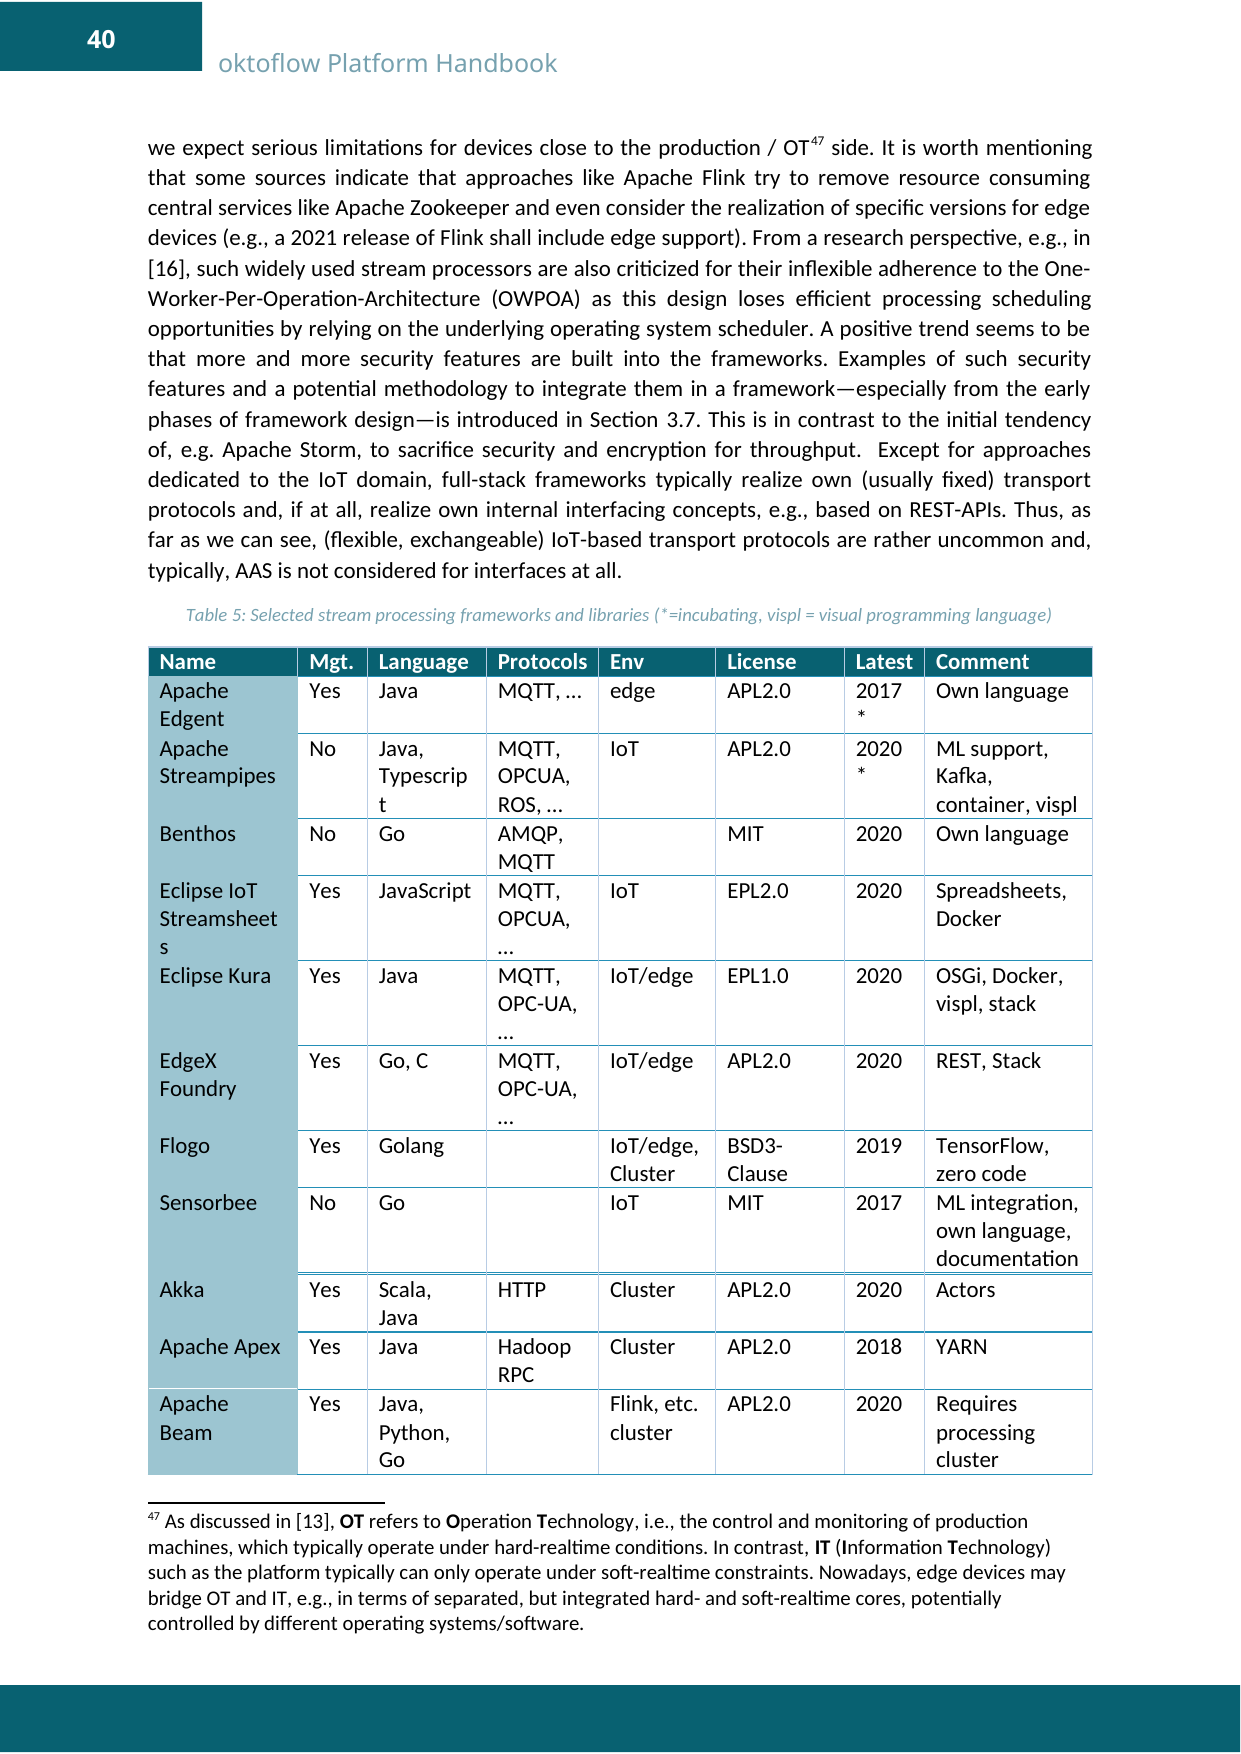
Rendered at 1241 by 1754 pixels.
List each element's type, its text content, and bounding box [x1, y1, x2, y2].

table_cell Hadoop RPC [487, 1333, 598, 1388]
table_cell Java [368, 677, 486, 733]
table_cell Scala, Java [368, 1275, 486, 1331]
table_cell MQTT, OPCUA, … [487, 876, 598, 960]
table_cell Yes [298, 1333, 367, 1388]
table_cell HTTP [487, 1275, 598, 1331]
table_cell YARN [925, 1333, 1092, 1388]
table_cell MQTT, OPCUA, ROS, … [487, 734, 598, 818]
table_cell MIT [716, 819, 844, 875]
table_cell [487, 1131, 598, 1187]
table_cell Requires processing cluster [925, 1390, 1092, 1474]
text Table 5: Selected stream processing frameworks and libraries (*=incubating, vispl = visual programming language) [148, 603, 1093, 626]
table_header Protocols [487, 648, 598, 676]
table_cell REST, Stack [925, 1046, 1092, 1130]
table_cell Java [368, 1333, 486, 1388]
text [148, 133, 1093, 584]
table_cell No [298, 1188, 367, 1272]
table_cell Yes [298, 677, 367, 733]
table_cell Apache Apex [149, 1333, 297, 1388]
table_cell EPL1.0 [716, 961, 844, 1045]
table_cell AMQP, MQTT [487, 819, 598, 875]
table_cell Yes [298, 876, 367, 960]
table_cell Cluster [599, 1333, 715, 1388]
table_cell edge [599, 677, 715, 733]
table_cell 2020 [845, 876, 924, 960]
table_cell Java, Typescript [368, 734, 486, 818]
table_header Language [368, 648, 486, 676]
table_cell IoT/edge, Cluster [599, 1131, 715, 1187]
table_cell Yes [298, 1275, 367, 1331]
table_cell IoT [599, 734, 715, 818]
table_cell APL2.0 [716, 1046, 844, 1130]
table_cell IoT [599, 876, 715, 960]
table_cell Apache Edgent [149, 677, 297, 733]
table_cell Cluster [599, 1275, 715, 1331]
table_cell [487, 1390, 598, 1474]
table_cell [487, 1188, 598, 1272]
table_cell APL2.0 [716, 734, 844, 818]
table_header Latest [845, 648, 924, 676]
table_header Env [599, 648, 715, 676]
table_cell IoT/edge [599, 1046, 715, 1130]
table_cell IoT [599, 1188, 715, 1272]
table_cell Java, Python, Go [368, 1390, 486, 1474]
table_cell 2018 [845, 1333, 924, 1388]
table_cell EPL2.0 [716, 876, 844, 960]
table_cell No [298, 819, 367, 875]
table_header Comment [925, 648, 1092, 676]
table_cell Apache Beam [149, 1390, 297, 1474]
table_cell 2020 [845, 1275, 924, 1331]
table_header Mgt. [298, 648, 367, 676]
table_cell 2020 [845, 1390, 924, 1474]
table_cell JavaScript [368, 876, 486, 960]
table_cell MQTT, OPC-UA, … [487, 961, 598, 1045]
table_cell MQTT, … [487, 677, 598, 733]
table_cell Sensorbee [149, 1188, 297, 1272]
table_cell Go [368, 1188, 486, 1272]
table_cell 2020 [845, 961, 924, 1045]
table_cell Eclipse Kura [149, 961, 297, 1045]
table_cell APL2.0 [716, 1275, 844, 1331]
table_cell OSGi, Docker, vispl, stack [925, 961, 1092, 1045]
table_cell Flogo [149, 1131, 297, 1187]
table_cell Benthos [149, 819, 297, 875]
table_cell APL2.0 [716, 1333, 844, 1388]
table_cell Spreadsheets, Docker [925, 876, 1092, 960]
table_cell 2017* [845, 677, 924, 733]
table_cell Own language [925, 677, 1092, 733]
table_cell Own language [925, 819, 1092, 875]
table_header Name [149, 648, 297, 676]
table_cell 2017 [845, 1188, 924, 1272]
table_cell 2020* [845, 734, 924, 818]
table_cell ML support, Kafka, container, vispl [925, 734, 1092, 818]
table_cell EdgeX Foundry [149, 1046, 297, 1130]
table_cell IoT/edge [599, 961, 715, 1045]
table_cell Go [368, 819, 486, 875]
table_cell Go, C [368, 1046, 486, 1130]
table_cell 2020 [845, 1046, 924, 1130]
table_cell Actors [925, 1275, 1092, 1331]
table_cell Yes [298, 961, 367, 1045]
table_cell [599, 819, 715, 875]
table_cell Apache Streampipes [149, 734, 297, 818]
table_cell APL2.0 [716, 677, 844, 733]
table_cell 2020 [845, 819, 924, 875]
table_cell MQTT, OPC-UA, … [487, 1046, 598, 1130]
table_cell TensorFlow, zero code [925, 1131, 1092, 1187]
table_cell BSD3-Clause [716, 1131, 844, 1187]
table_cell Akka [149, 1273, 297, 1331]
table_header License [716, 648, 844, 676]
table_cell Yes [298, 1131, 367, 1187]
table_cell Yes [298, 1046, 367, 1130]
table_cell Java [368, 961, 486, 1045]
table_cell APL2.0 [716, 1390, 844, 1474]
table_cell Eclipse IoT Streamsheets [149, 876, 297, 960]
table_cell MIT [716, 1188, 844, 1272]
table_cell Golang [368, 1131, 486, 1187]
table_cell Flink, etc. cluster [599, 1390, 715, 1474]
table_cell ML integration, own language, documentation [925, 1188, 1092, 1272]
table_cell Yes [298, 1390, 367, 1474]
table_cell No [298, 734, 367, 818]
table_cell 2019 [845, 1131, 924, 1187]
